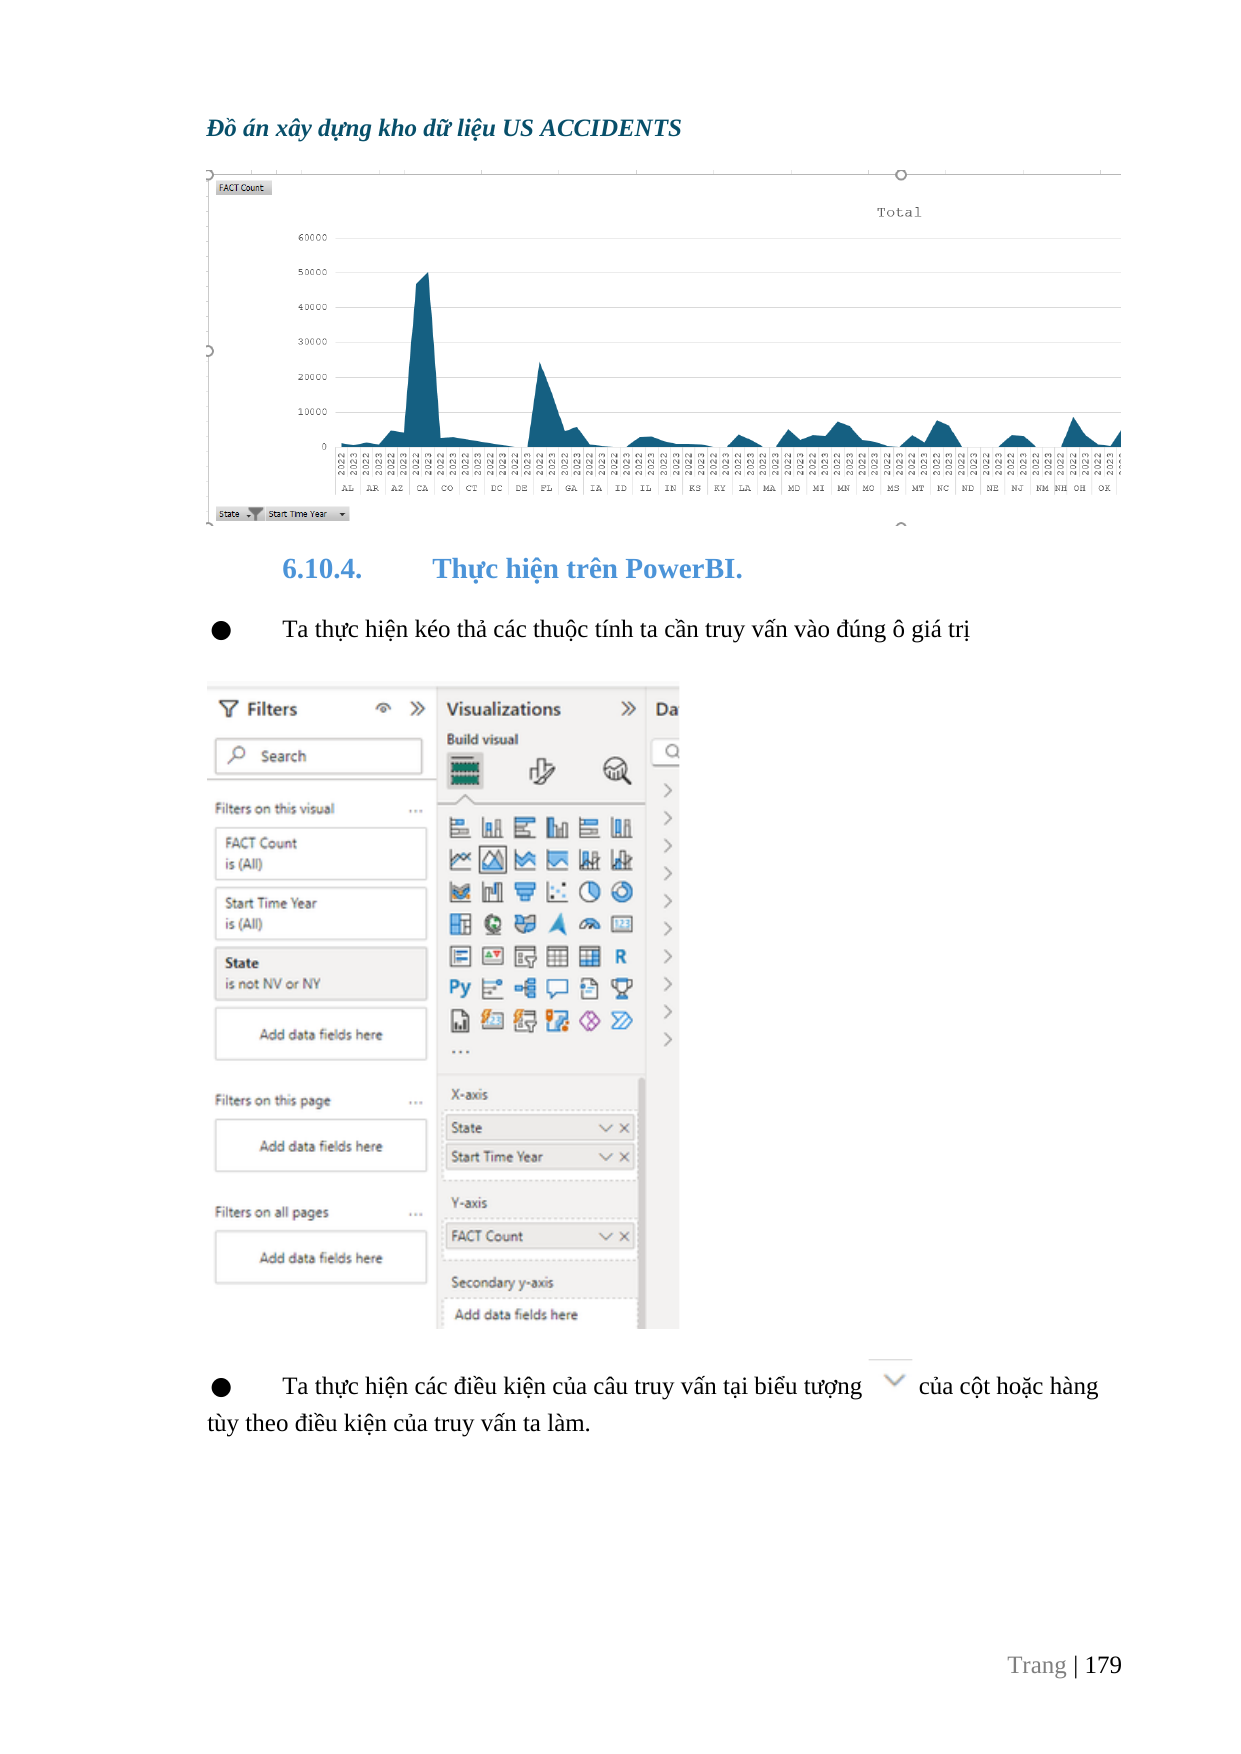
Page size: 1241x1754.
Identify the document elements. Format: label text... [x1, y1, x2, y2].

list Ta thực hiện kéo thả các thuộc tính ta cần truy vấn vào đúng ô giá trị [207, 601, 1122, 652]
picture [206, 170, 1121, 526]
picture [207, 681, 680, 1329]
list Ta thực hiện các điều kiện của câu truy vấn tại biểu tượng của cột hoặc hàng tùy theo điều kiện của truy vấn ta làm. [207, 1357, 1122, 1437]
subtitle Thực hiện trên PowerBI. [282, 551, 1122, 585]
picture [868, 1359, 913, 1395]
